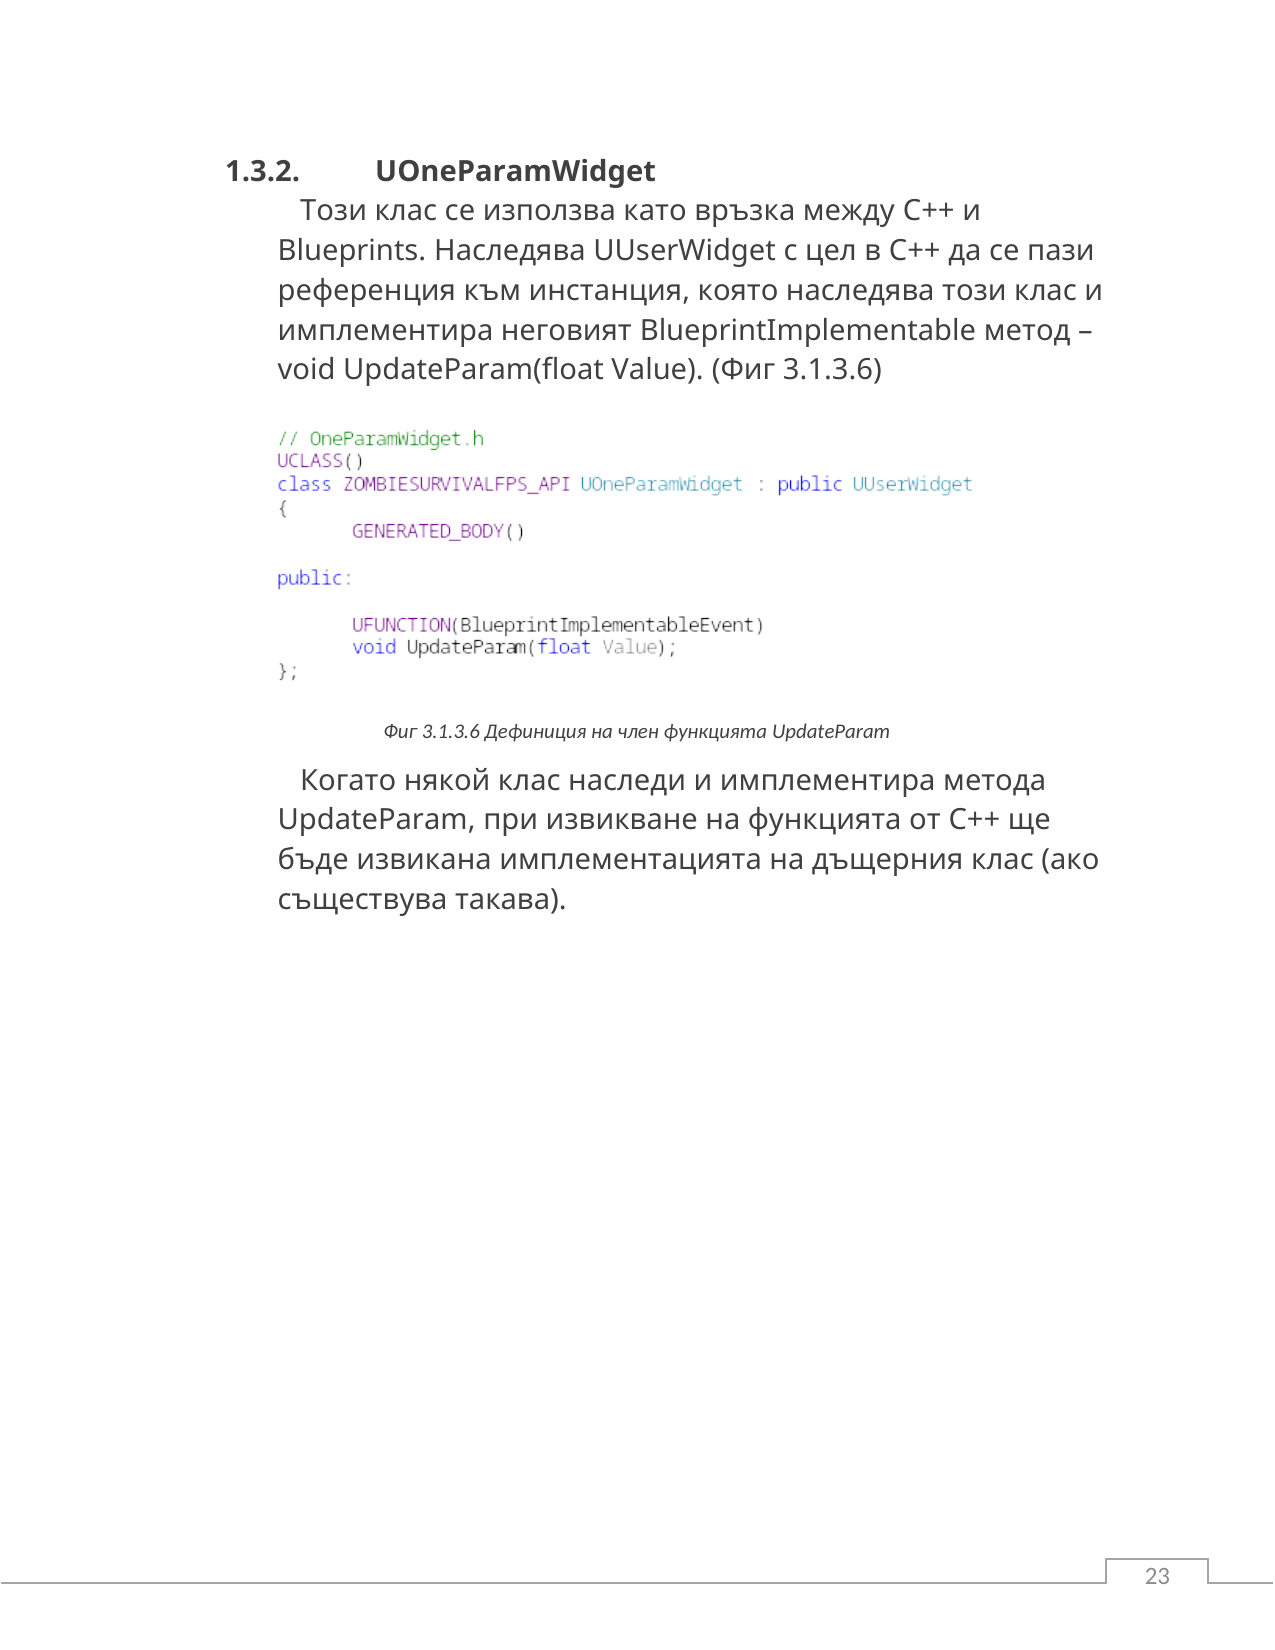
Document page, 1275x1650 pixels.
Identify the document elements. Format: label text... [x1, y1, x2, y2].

list UOneParamWidget [225, 150, 1125, 190]
text Когато някой клас наследи и имплементира метода UpdateParam, при извикване на функцията от C++ ще бъде извикана имплементацията на дъщерния клас (ако съществува такава). [277, 700, 1125, 918]
list Този клас се използва като връзка между C++ и Blueprints. Наследява UUserWidget с цел в C++ да се пази референция към инстанция, която наследява този клас и имплементира неговият BlueprintImplementable метод – void UpdateParam(float Value). (Фиг 3.1.3.6) [277, 190, 1125, 388]
